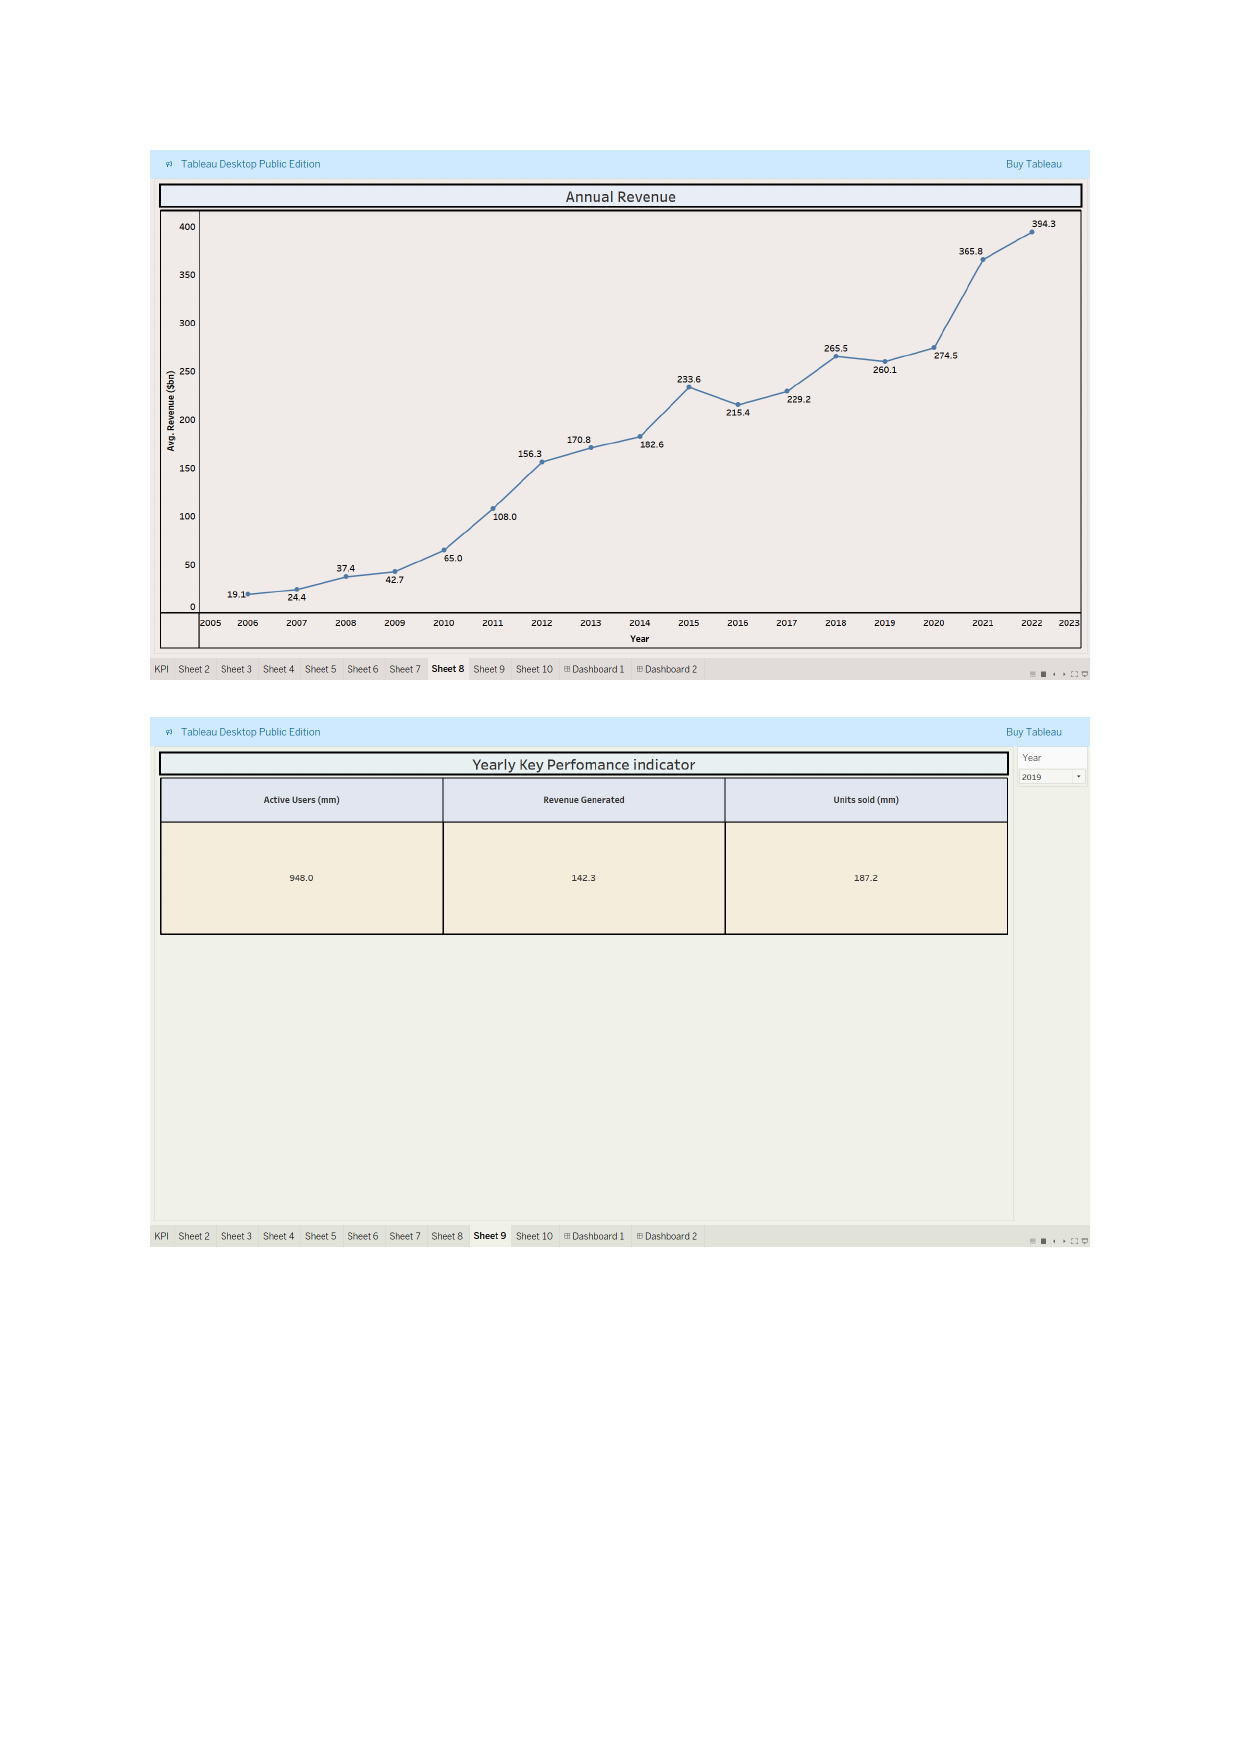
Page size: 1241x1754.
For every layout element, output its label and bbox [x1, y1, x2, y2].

picture [150, 717, 1091, 1247]
picture [150, 150, 1091, 680]
